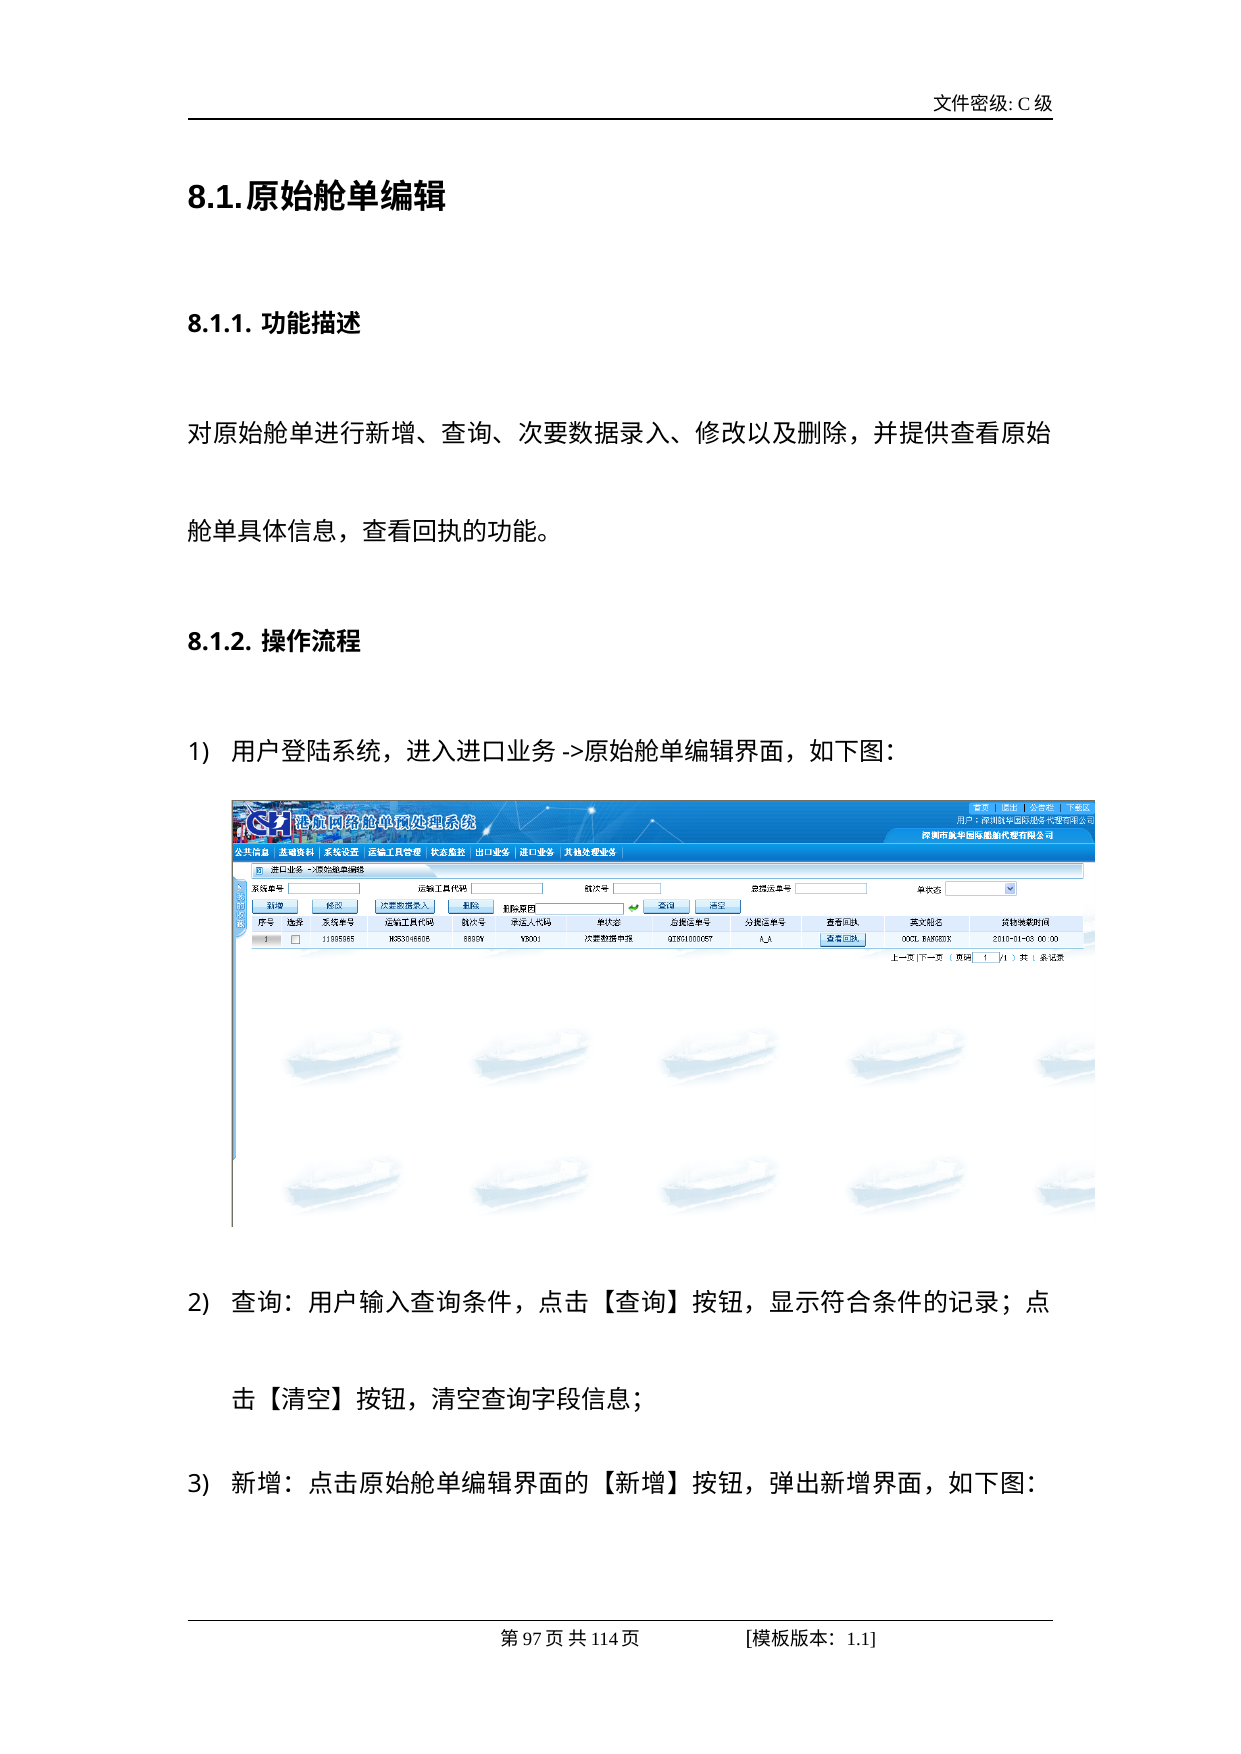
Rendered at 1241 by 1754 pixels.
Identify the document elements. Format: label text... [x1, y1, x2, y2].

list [187, 1449, 1053, 1514]
text 对原始舱单进行新增、查询、次要数据录入、修改以及删除，并提供查看原始舱单具体信息，查看回执的功能。 [187, 399, 1053, 562]
subtitle 原始舱单编辑 [187, 162, 1053, 227]
list 用户登陆系统，进入进口业务 ->原始舱单编辑界面，如下图： [187, 717, 1053, 782]
picture [231, 800, 1096, 1227]
list 查询：用户输入查询条件，点击【查询】按钮，显示符合条件的记录；点击【清空】按钮，清空查询字段信息； [187, 1268, 1053, 1431]
subtitle 操作流程 [187, 607, 1053, 672]
subtitle 功能描述 [187, 289, 1053, 354]
